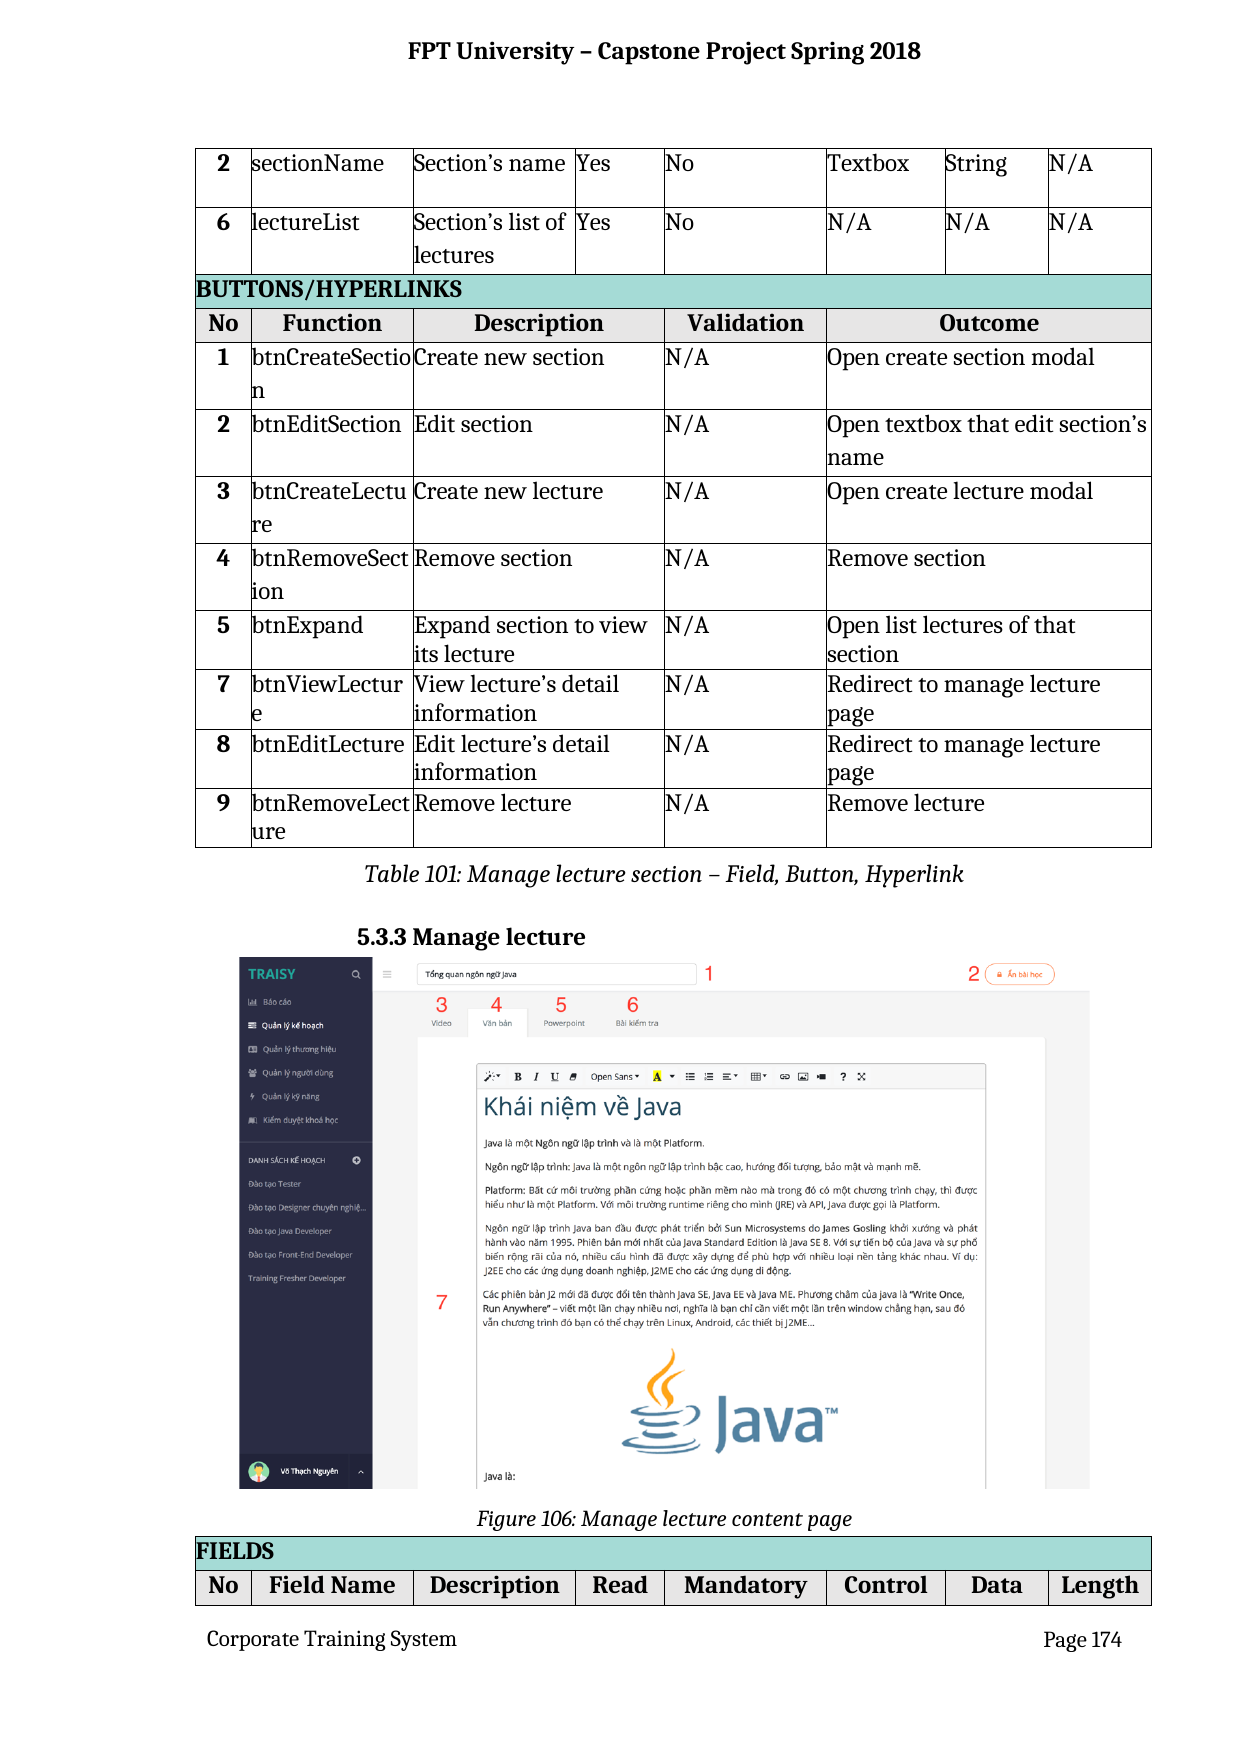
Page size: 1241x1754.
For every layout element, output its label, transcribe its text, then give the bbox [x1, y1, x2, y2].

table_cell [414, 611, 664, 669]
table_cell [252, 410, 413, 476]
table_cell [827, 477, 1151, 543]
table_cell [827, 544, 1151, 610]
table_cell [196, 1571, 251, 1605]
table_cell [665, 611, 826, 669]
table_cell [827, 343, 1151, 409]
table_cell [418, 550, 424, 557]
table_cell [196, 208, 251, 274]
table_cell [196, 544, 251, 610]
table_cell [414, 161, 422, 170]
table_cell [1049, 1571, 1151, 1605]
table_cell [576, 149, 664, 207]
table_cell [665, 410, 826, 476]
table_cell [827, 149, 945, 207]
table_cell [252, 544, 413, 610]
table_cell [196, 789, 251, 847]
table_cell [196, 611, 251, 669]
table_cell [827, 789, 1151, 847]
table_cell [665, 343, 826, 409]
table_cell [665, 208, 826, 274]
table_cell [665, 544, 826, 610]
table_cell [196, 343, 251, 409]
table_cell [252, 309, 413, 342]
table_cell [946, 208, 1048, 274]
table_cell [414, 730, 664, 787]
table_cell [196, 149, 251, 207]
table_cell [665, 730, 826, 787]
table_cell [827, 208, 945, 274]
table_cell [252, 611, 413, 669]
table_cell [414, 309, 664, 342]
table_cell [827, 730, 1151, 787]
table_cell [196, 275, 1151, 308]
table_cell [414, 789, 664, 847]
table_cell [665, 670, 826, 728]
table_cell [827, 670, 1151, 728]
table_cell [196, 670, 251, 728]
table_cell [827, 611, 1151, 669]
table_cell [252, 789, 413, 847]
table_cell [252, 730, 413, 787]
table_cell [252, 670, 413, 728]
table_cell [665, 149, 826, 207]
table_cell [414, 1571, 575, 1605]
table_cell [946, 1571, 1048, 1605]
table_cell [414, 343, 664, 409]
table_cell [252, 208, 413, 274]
subtitle 5.3.3 Manage lecture [357, 923, 1124, 952]
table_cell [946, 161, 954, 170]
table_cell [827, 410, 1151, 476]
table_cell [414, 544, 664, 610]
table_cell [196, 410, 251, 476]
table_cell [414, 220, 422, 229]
picture [239, 957, 1090, 1489]
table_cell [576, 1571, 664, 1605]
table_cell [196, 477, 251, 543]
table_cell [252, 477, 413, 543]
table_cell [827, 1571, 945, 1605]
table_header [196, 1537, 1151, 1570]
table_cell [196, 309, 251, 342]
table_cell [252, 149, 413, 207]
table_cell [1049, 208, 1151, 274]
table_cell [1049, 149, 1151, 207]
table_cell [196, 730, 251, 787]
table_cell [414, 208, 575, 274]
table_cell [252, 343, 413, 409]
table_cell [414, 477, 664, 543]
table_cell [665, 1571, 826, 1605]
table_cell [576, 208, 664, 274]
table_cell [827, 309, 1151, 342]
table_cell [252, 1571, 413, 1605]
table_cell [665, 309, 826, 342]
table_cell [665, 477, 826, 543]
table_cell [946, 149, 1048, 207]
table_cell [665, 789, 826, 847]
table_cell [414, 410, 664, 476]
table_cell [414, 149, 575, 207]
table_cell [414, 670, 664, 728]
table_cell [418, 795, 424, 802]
